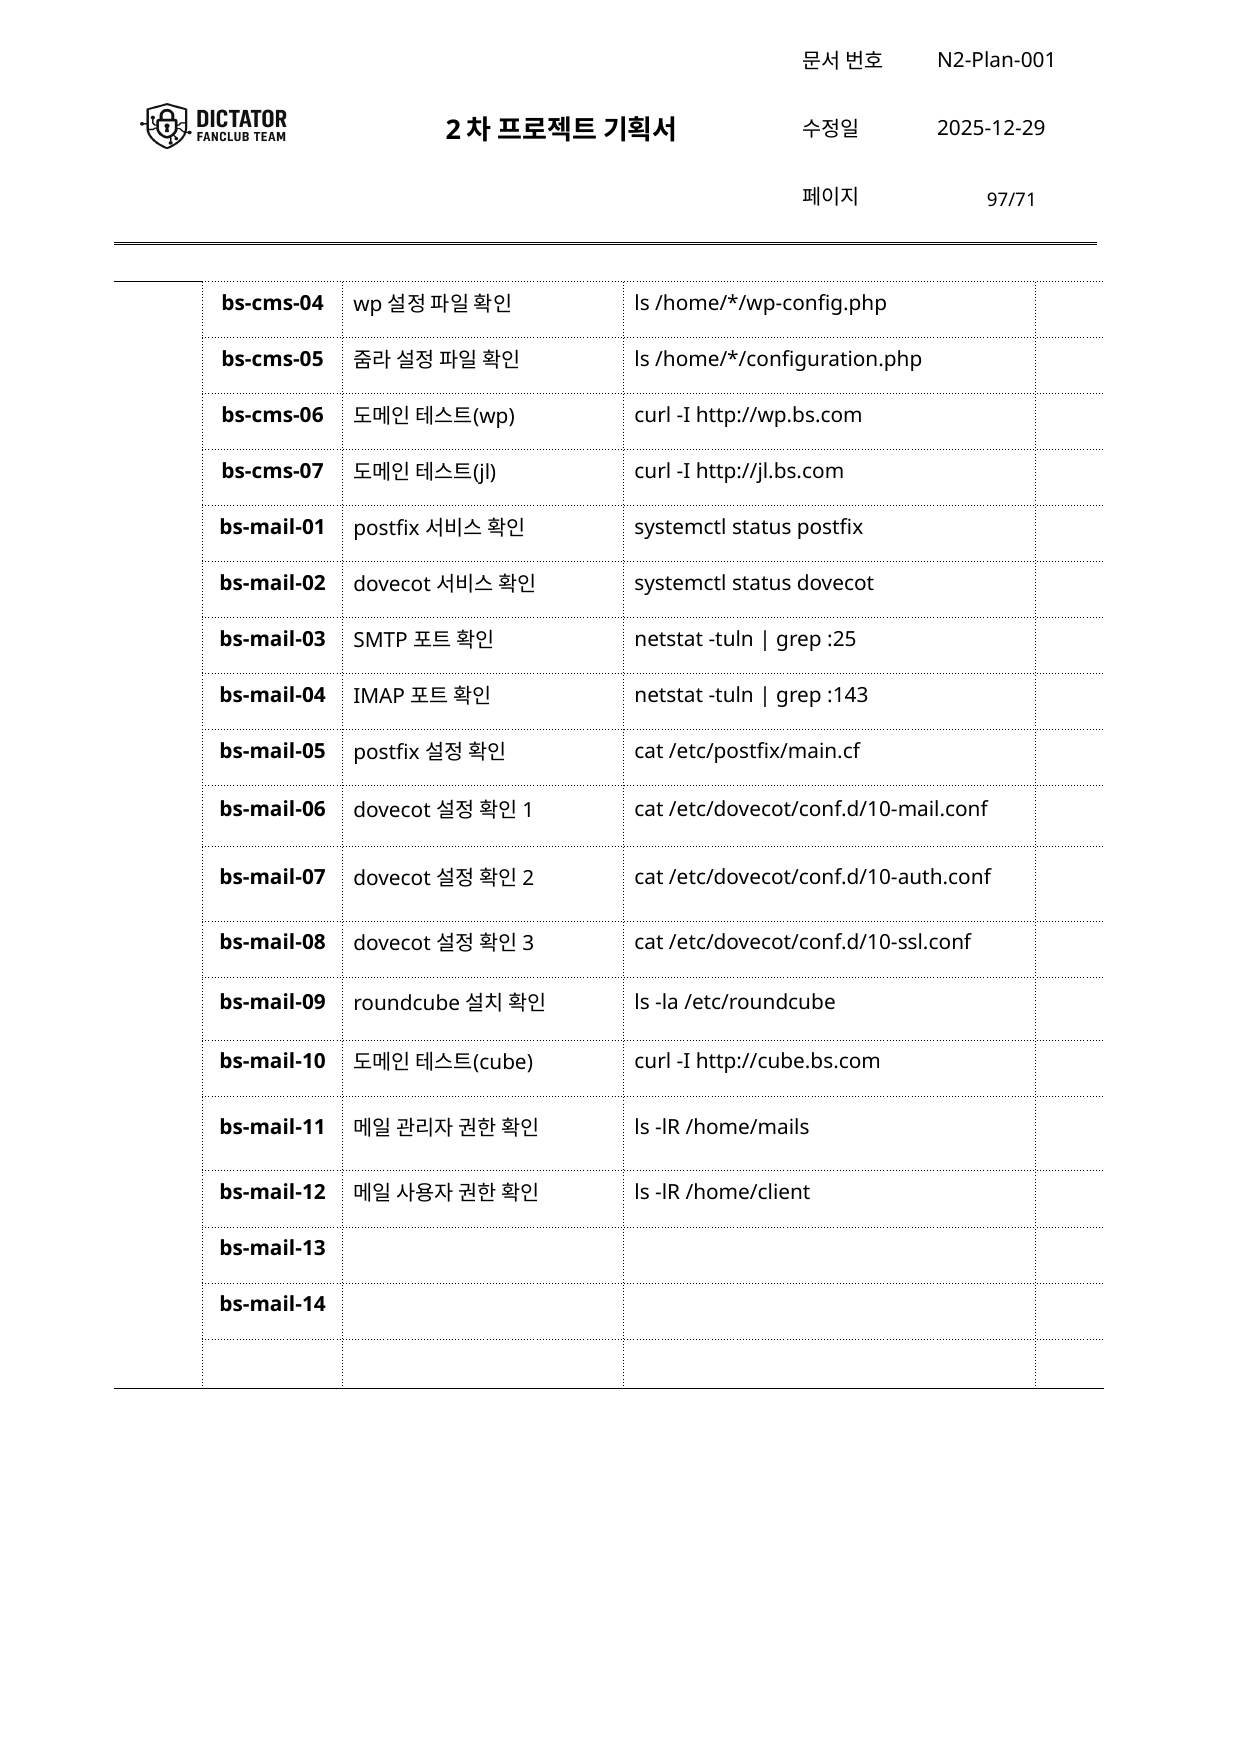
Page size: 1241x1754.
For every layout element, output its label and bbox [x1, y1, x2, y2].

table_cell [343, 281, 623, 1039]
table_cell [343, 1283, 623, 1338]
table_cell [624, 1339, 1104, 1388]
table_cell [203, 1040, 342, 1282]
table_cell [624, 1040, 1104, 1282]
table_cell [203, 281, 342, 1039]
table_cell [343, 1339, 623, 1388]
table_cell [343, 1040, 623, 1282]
picture [125, 73, 307, 181]
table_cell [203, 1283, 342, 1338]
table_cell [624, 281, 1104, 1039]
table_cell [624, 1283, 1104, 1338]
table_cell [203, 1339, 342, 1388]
